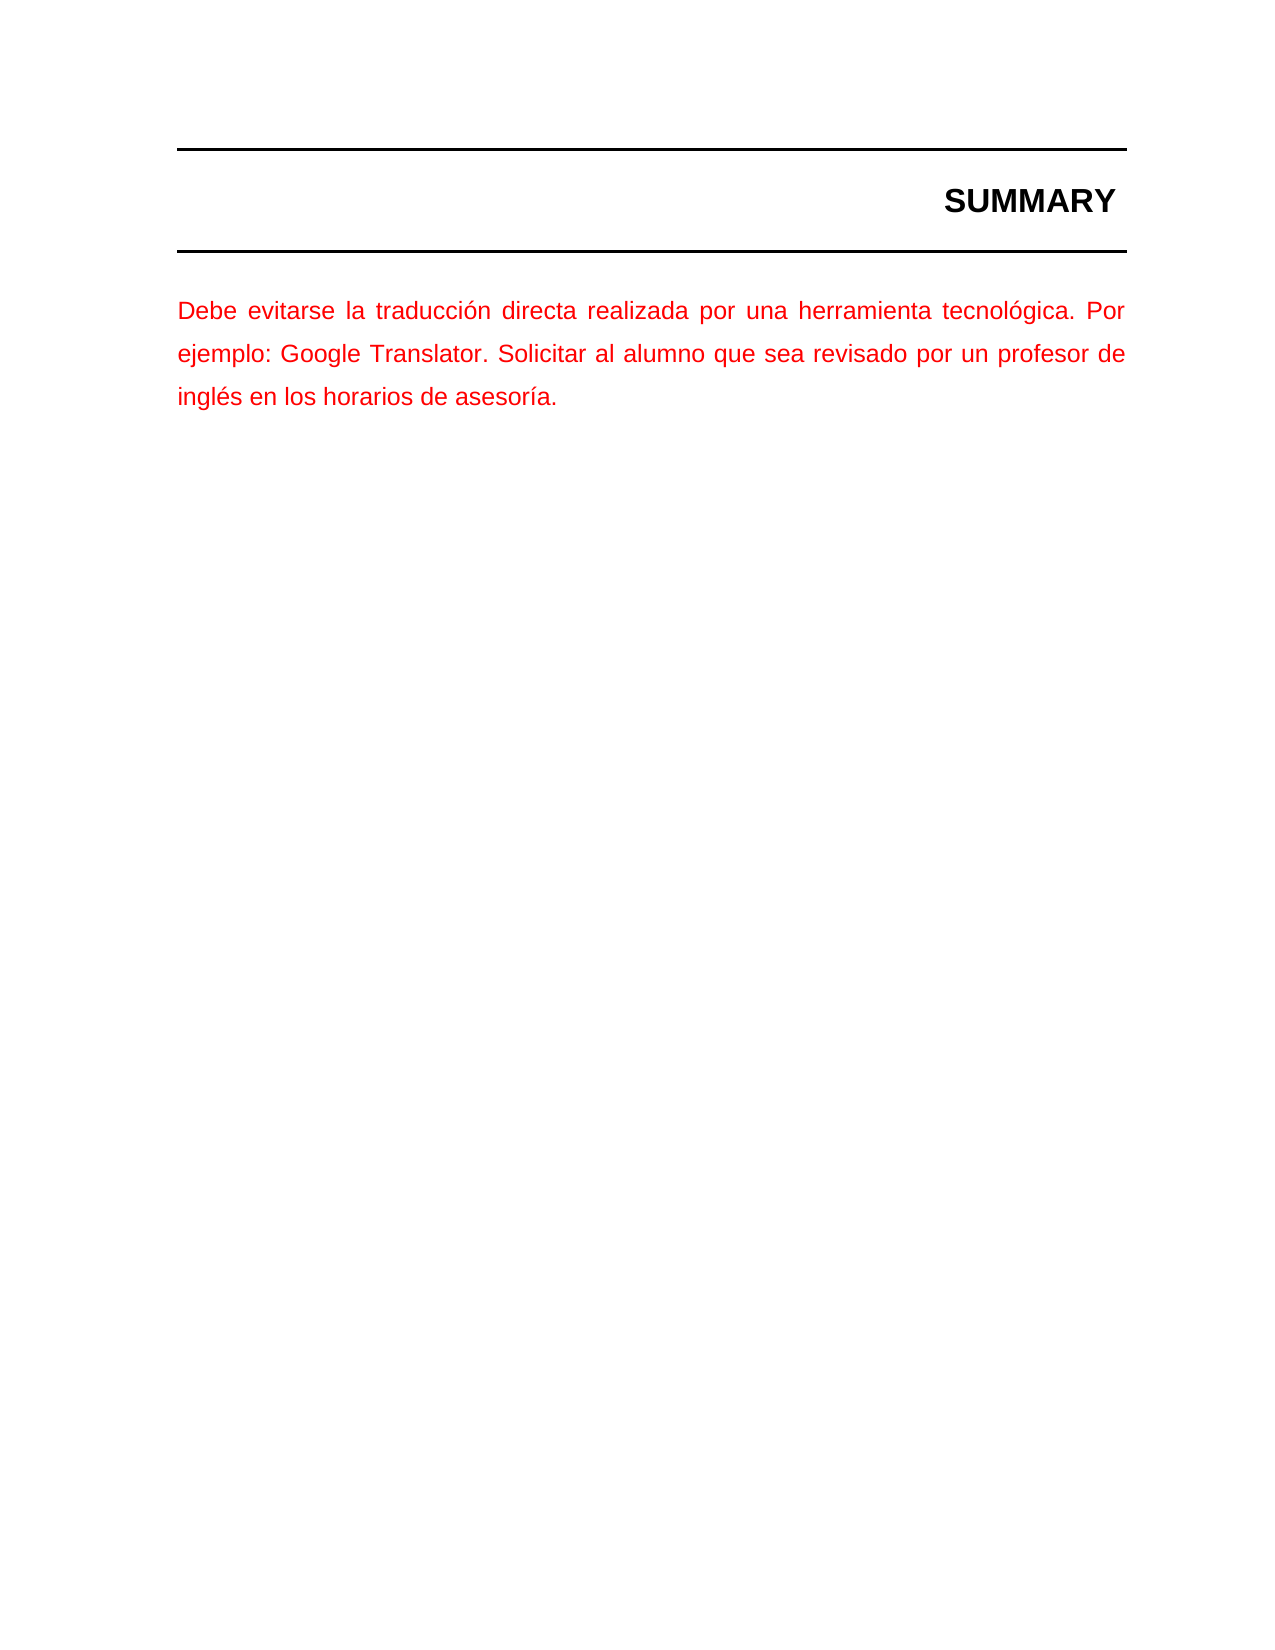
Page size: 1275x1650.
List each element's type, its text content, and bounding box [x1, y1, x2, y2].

text Debe evitarse la traducción directa realizada por una herramienta tecnológica. Por ejemplo: Google Translator. Solicitar al alumno que sea revisado por un profesor de inglés en los horarios de asesoría. [177, 296, 1127, 411]
table_header SUMMARY [177, 151, 1127, 250]
